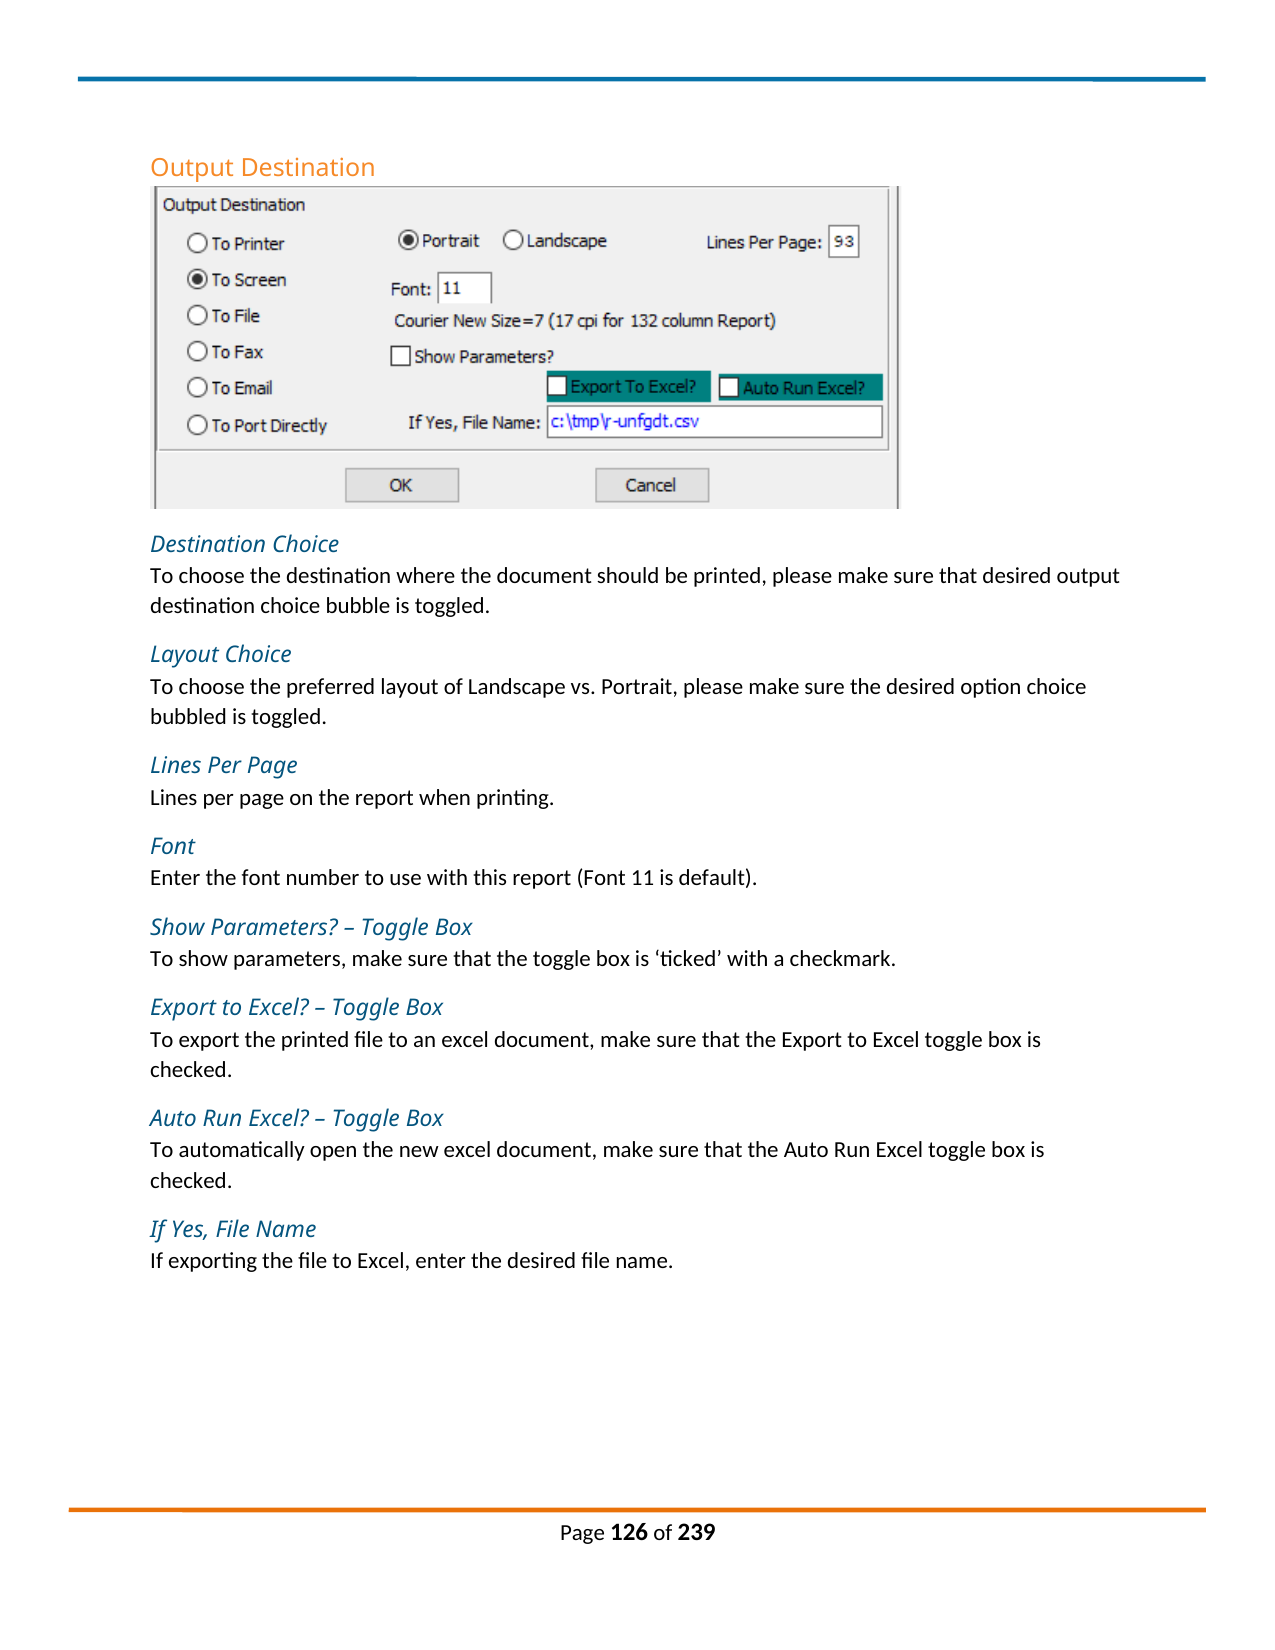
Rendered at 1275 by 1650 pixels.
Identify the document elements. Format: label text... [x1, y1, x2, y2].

subtitle Show Parameters? – Toggle Box [150, 910, 1125, 942]
subtitle Destination Choice [150, 527, 1125, 559]
text Lines per page on the report when printing. [150, 783, 1125, 811]
picture [150, 186, 902, 509]
subtitle Lines Per Page [150, 749, 1125, 780]
text To choose the destination where the document should be printed, please make sure that desired output destination choice bubble is toggled. [150, 561, 1125, 619]
text To export the printed file to an excel document, make sure that the Export to Excel toggle box is checked. [150, 1025, 1125, 1083]
text To choose the preferred layout of Landscape vs. Portrait, please make sure the desired option choice bubbled is toggled. [150, 672, 1125, 730]
text To show parameters, make sure that the toggle box is ‘ticked’ with a checkmark. [150, 944, 1125, 972]
subtitle If Yes, File Name [150, 1213, 1125, 1244]
subtitle Auto Run Excel? – Toggle Box [150, 1102, 1125, 1133]
text Enter the font number to use with this report (Font 11 is default). [150, 863, 1125, 892]
subtitle Font [150, 830, 1125, 861]
subtitle Output Destination [150, 150, 1125, 184]
subtitle Export to Excel? – Toggle Box [150, 991, 1125, 1022]
subtitle Layout Choice [150, 638, 1125, 669]
text To automatically open the new excel document, make sure that the Auto Run Excel toggle box is checked. [150, 1136, 1125, 1194]
text If exporting the file to Excel, enter the desired file name. [150, 1246, 1125, 1274]
